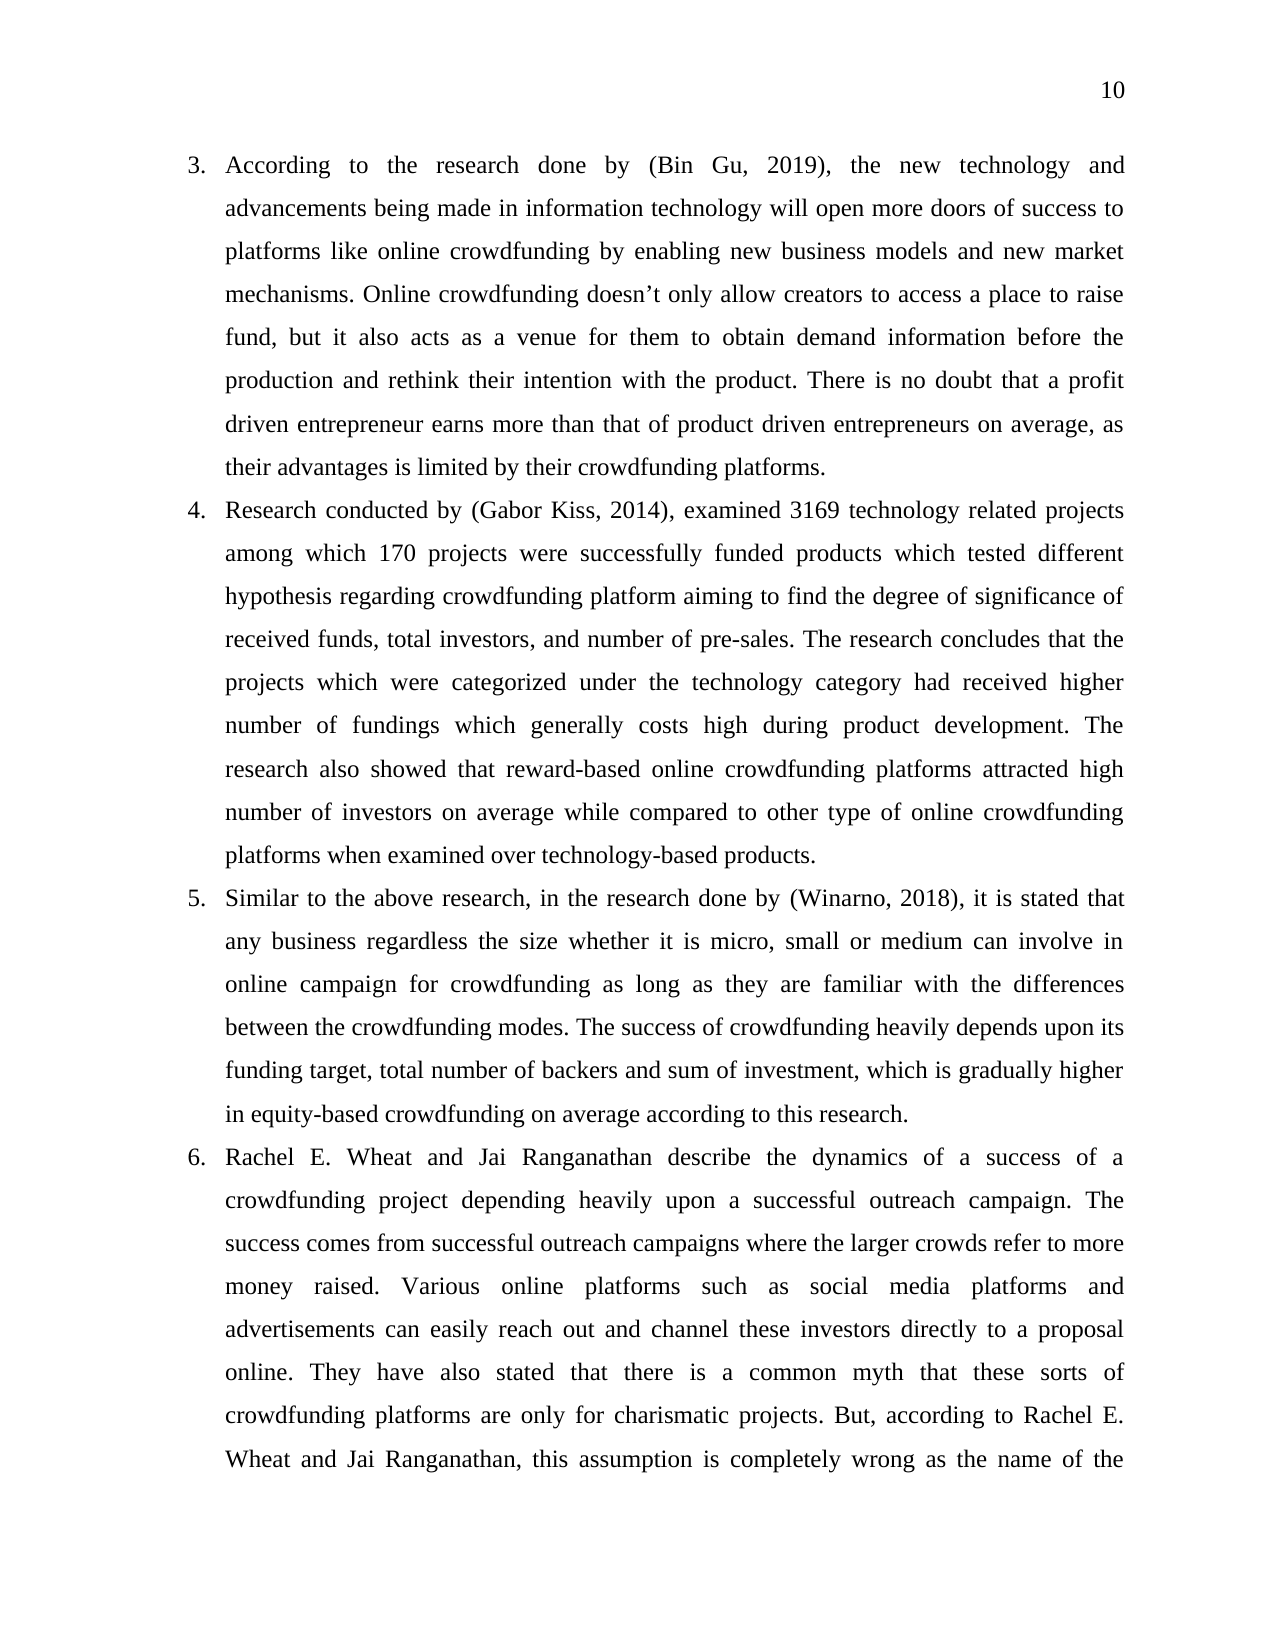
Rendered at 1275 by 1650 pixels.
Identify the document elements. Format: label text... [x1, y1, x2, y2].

list According to the research done by , the new technology and advancements being made in information technology will open more doors of success to platforms like online crowdfunding by enabling new business models and new market mechanisms. Online crowdfunding doesn’t only allow creators to access a place to raise fund, but it also acts as a venue for them to obtain demand information before the production and rethink their intention with the product. There is no doubt that a profit driven entrepreneur earns more than that of product driven entrepreneurs on average, as their advantages is limited by their crowdfunding platforms. [187, 150, 1125, 481]
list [187, 1142, 1125, 1472]
list Research conducted by , examined 3169 technology related projects among which 170 projects were successfully funded products which tested different hypothesis regarding crowdfunding platform aiming to find the degree of significance of received funds, total investors, and number of pre-sales. The research concludes that the projects which were categorized under the technology category had received higher number of fundings which generally costs high during product development. The research also showed that reward-based online crowdfunding platforms attracted high number of investors on average while compared to other type of online crowdfunding platforms when examined over technology-based products. [187, 495, 1125, 869]
list Similar to the above research, in the research done by , it is stated that any business regardless the size whether it is micro, small or medium can involve in online campaign for crowdfunding as long as they are familiar with the differences between the crowdfunding modes. The success of crowdfunding heavily depends upon its funding target, total number of backers and sum of investment, which is gradually higher in equity-based crowdfunding on average according to this research. [187, 883, 1125, 1127]
